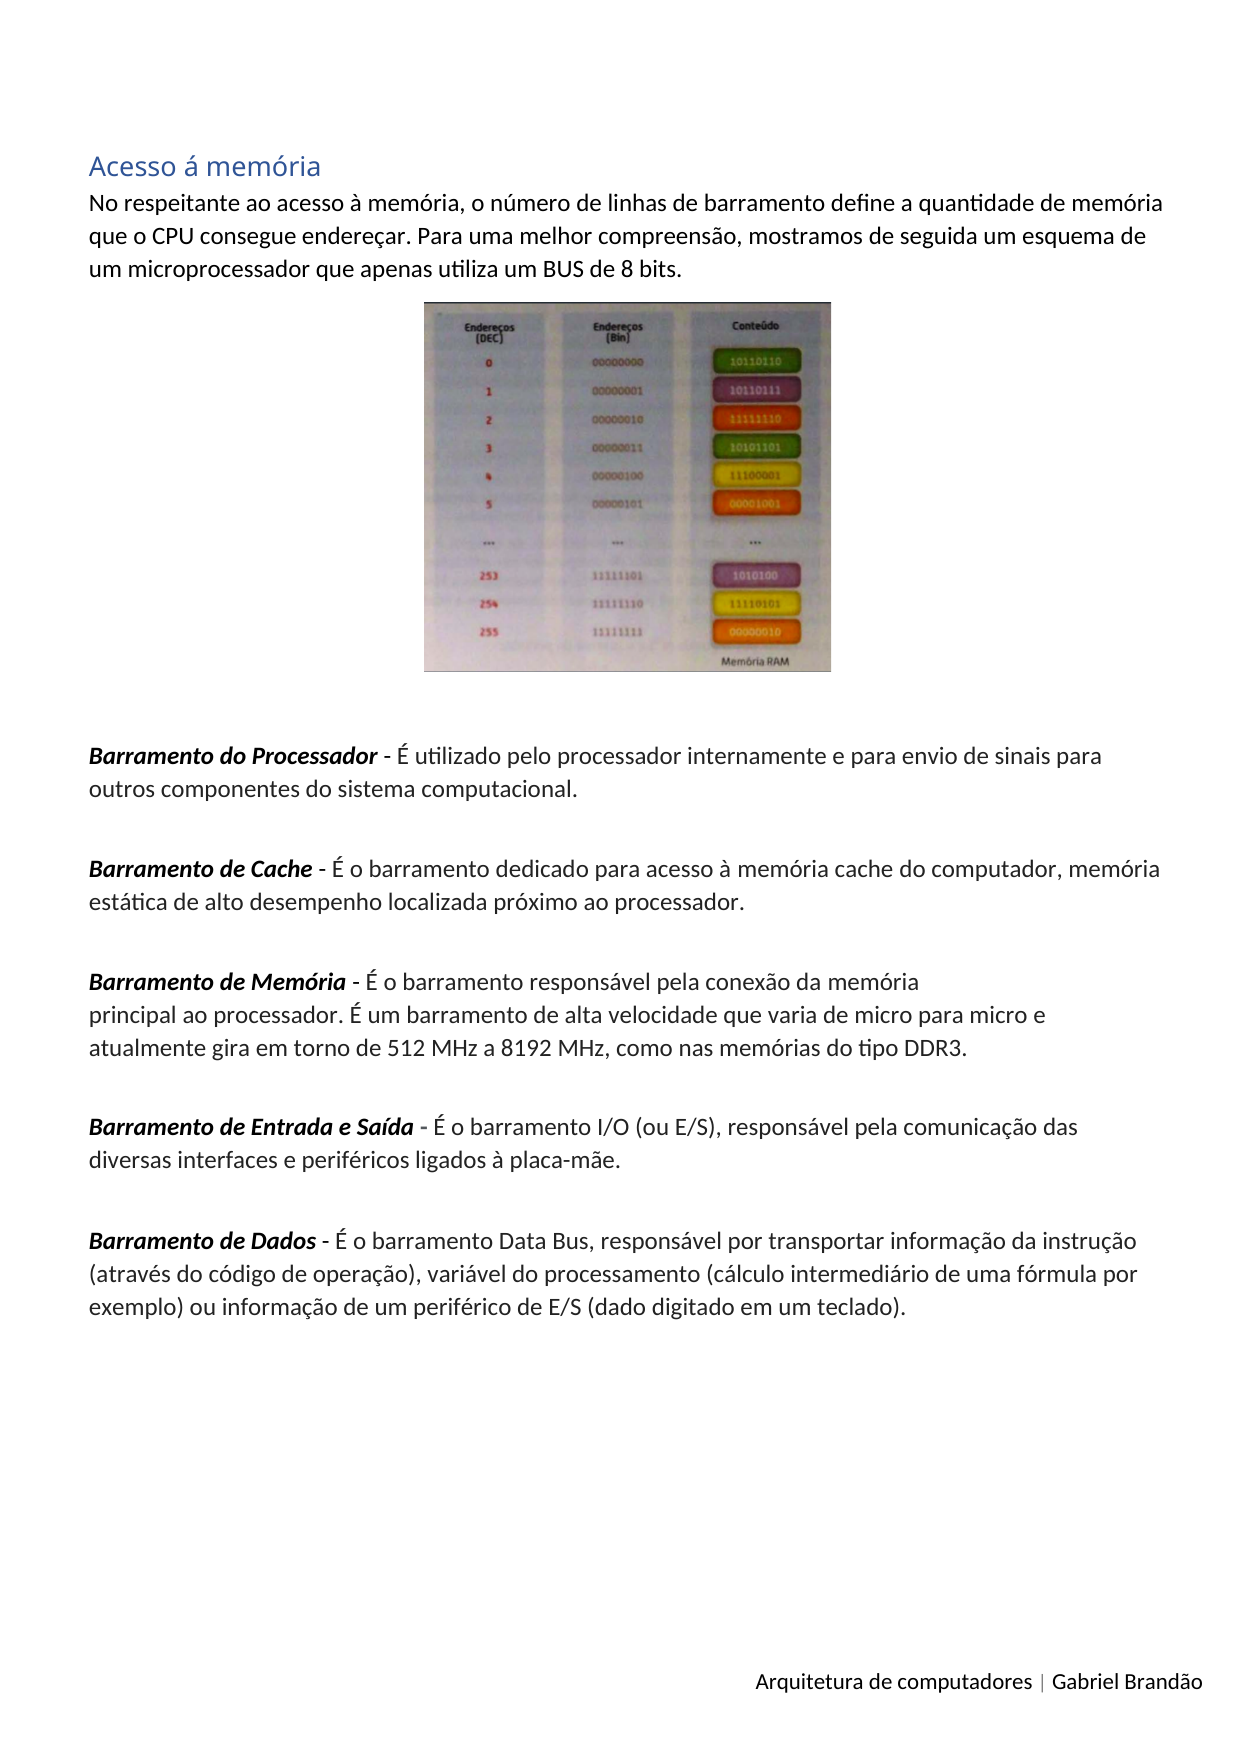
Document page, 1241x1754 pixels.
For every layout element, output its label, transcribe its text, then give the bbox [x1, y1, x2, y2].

subtitle Barramento de Memória - É o barramento responsável pela conexão da memória principal ao processador. É um barramento de alta velocidade que varia de micro para micro e atualmente gira em torno de 512 MHz a 8192 MHz, como nas memórias do tipo DDR3. [89, 966, 1167, 1062]
subtitle Barramento de Dados - É o barramento Data Bus, responsável por transportar informação da instrução (através do código de operação), variável do processamento (cálculo intermediário de uma fórmula por exemplo) ou informação de um periférico de E/S (dado digitado em um teclado). [89, 1225, 1167, 1322]
text No respeitante ao acesso à memória, o número de linhas de barramento define a quantidade de memória que o CPU consegue endereçar. Para uma melhor compreensão, mostramos de seguida um esquema de um microprocessador que apenas utiliza um BUS de 8 bits. [89, 187, 1167, 284]
subtitle Barramento de Cache - É o barramento dedicado para acesso à memória cache do computador, memória estática de alto desempenho localizada próximo ao processador. [89, 853, 1167, 917]
subtitle Acesso á memória [89, 148, 1167, 184]
subtitle Barramento do Processador - É utilizado pelo processador internamente e para envio de sinais para outros componentes do sistema computacional. [89, 740, 1167, 804]
picture [424, 302, 832, 672]
subtitle Barramento de Entrada e Saída - É o barramento I/O (ou E/S), responsável pela comunicação das diversas interfaces e periféricos ligados à placa-mãe. [89, 1111, 1167, 1175]
